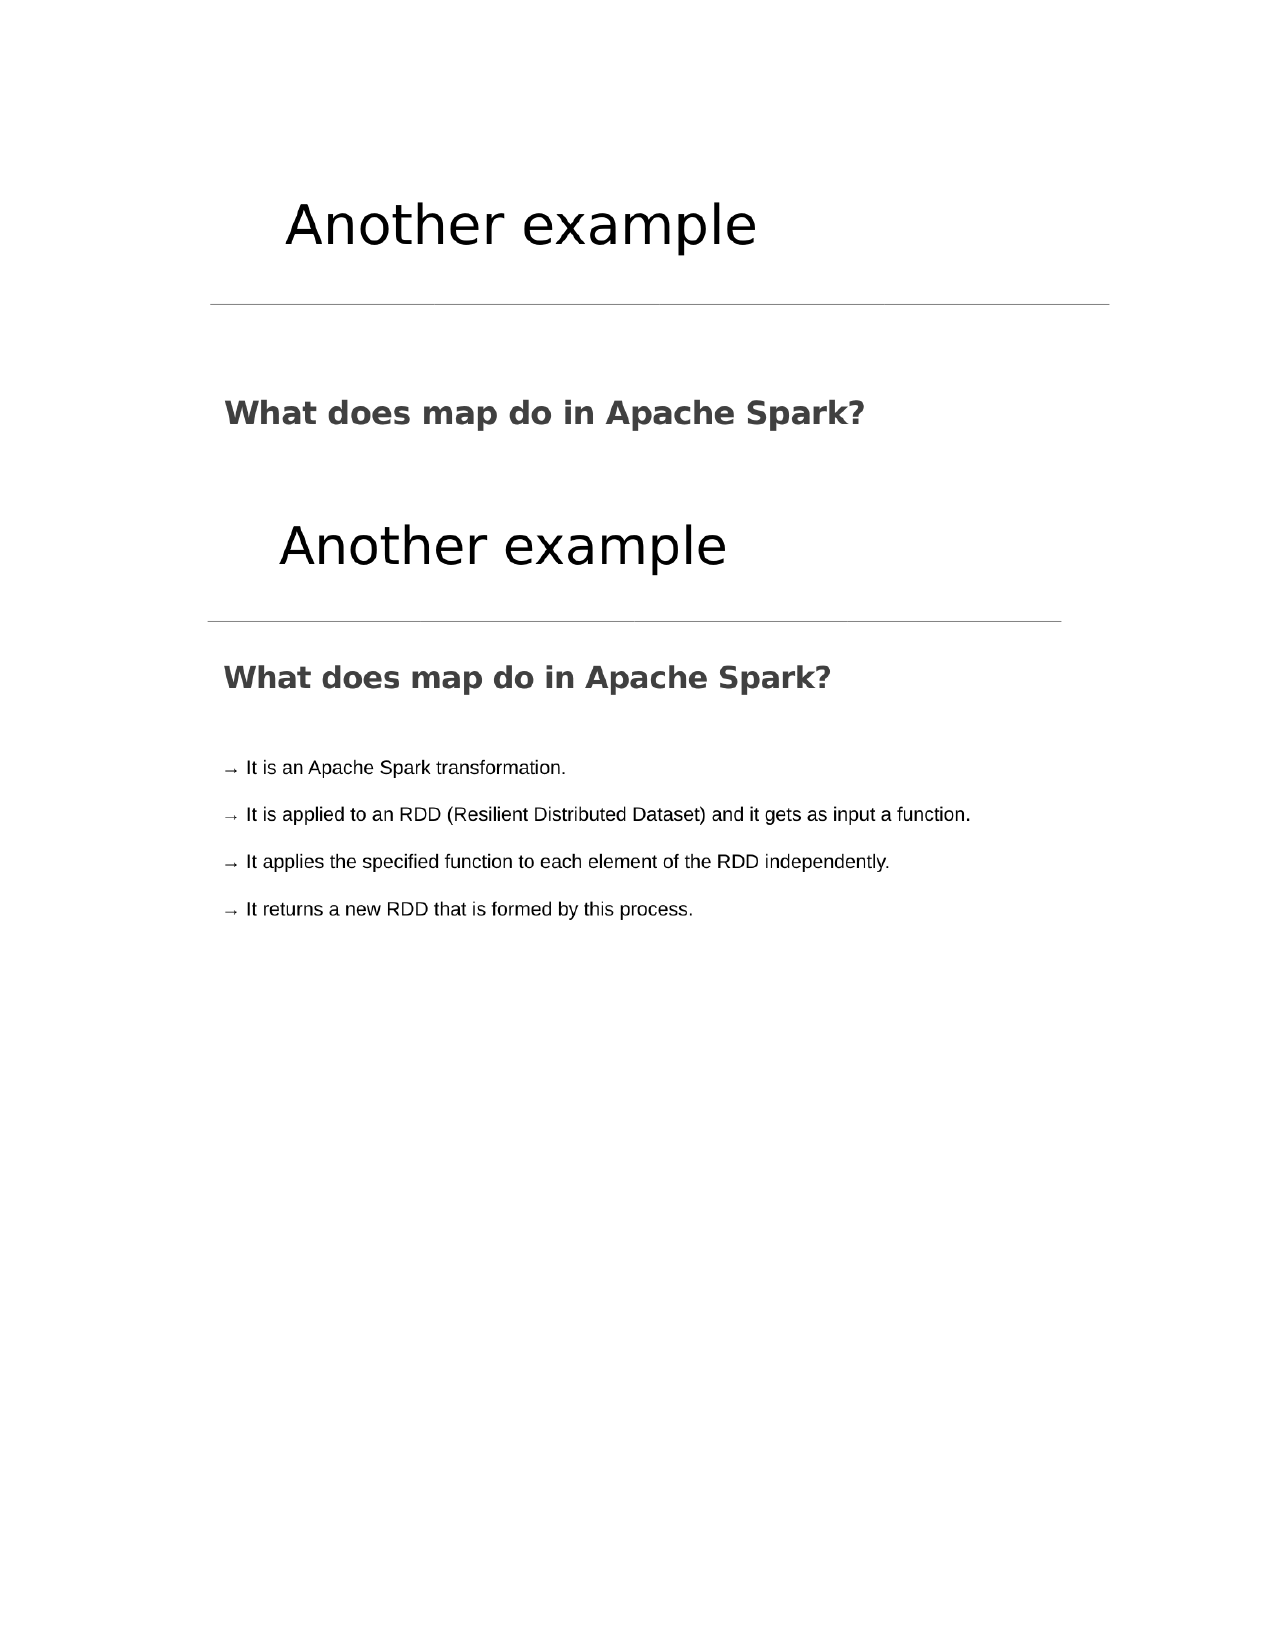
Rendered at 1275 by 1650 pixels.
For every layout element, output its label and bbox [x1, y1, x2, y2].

picture [150, 180, 1125, 497]
picture [150, 500, 1125, 947]
